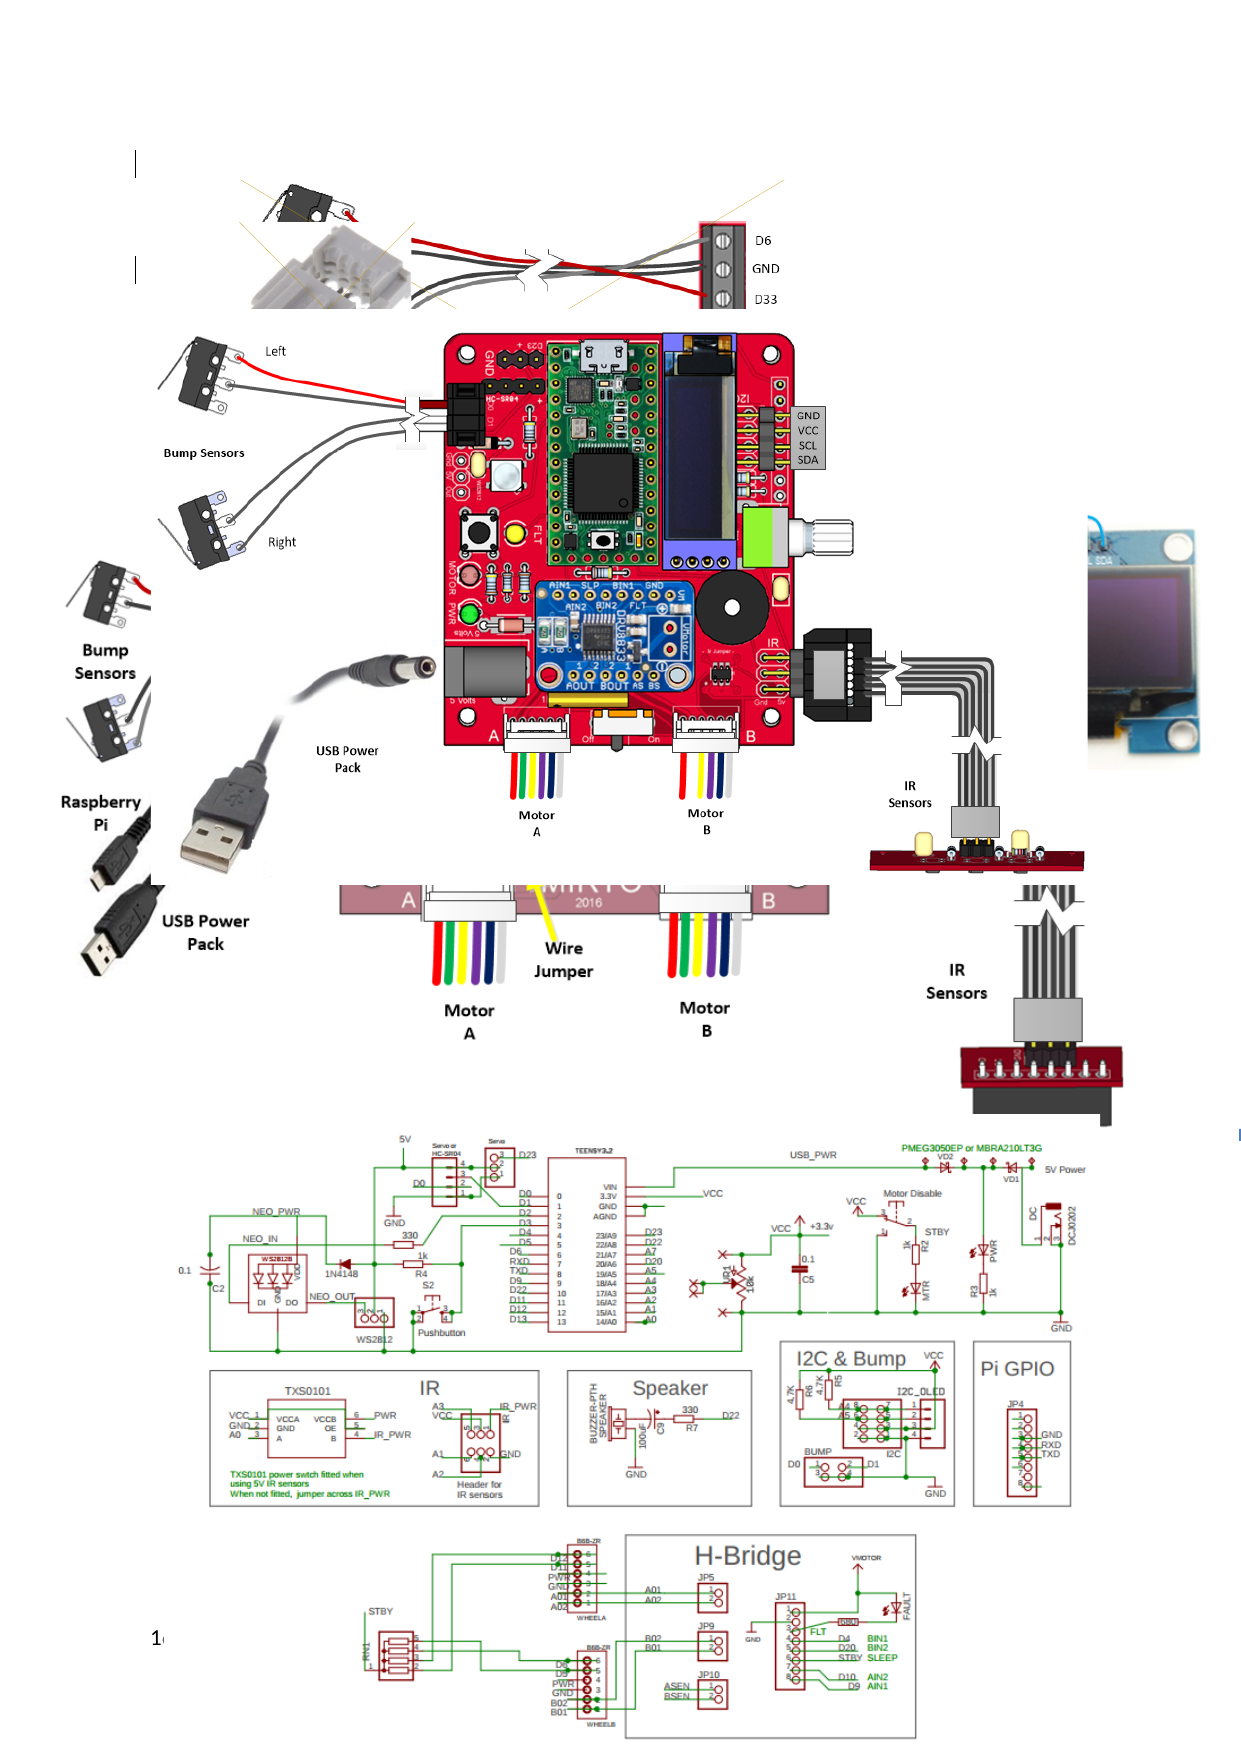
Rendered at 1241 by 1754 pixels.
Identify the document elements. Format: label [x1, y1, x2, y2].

picture [47, 179, 1200, 1752]
